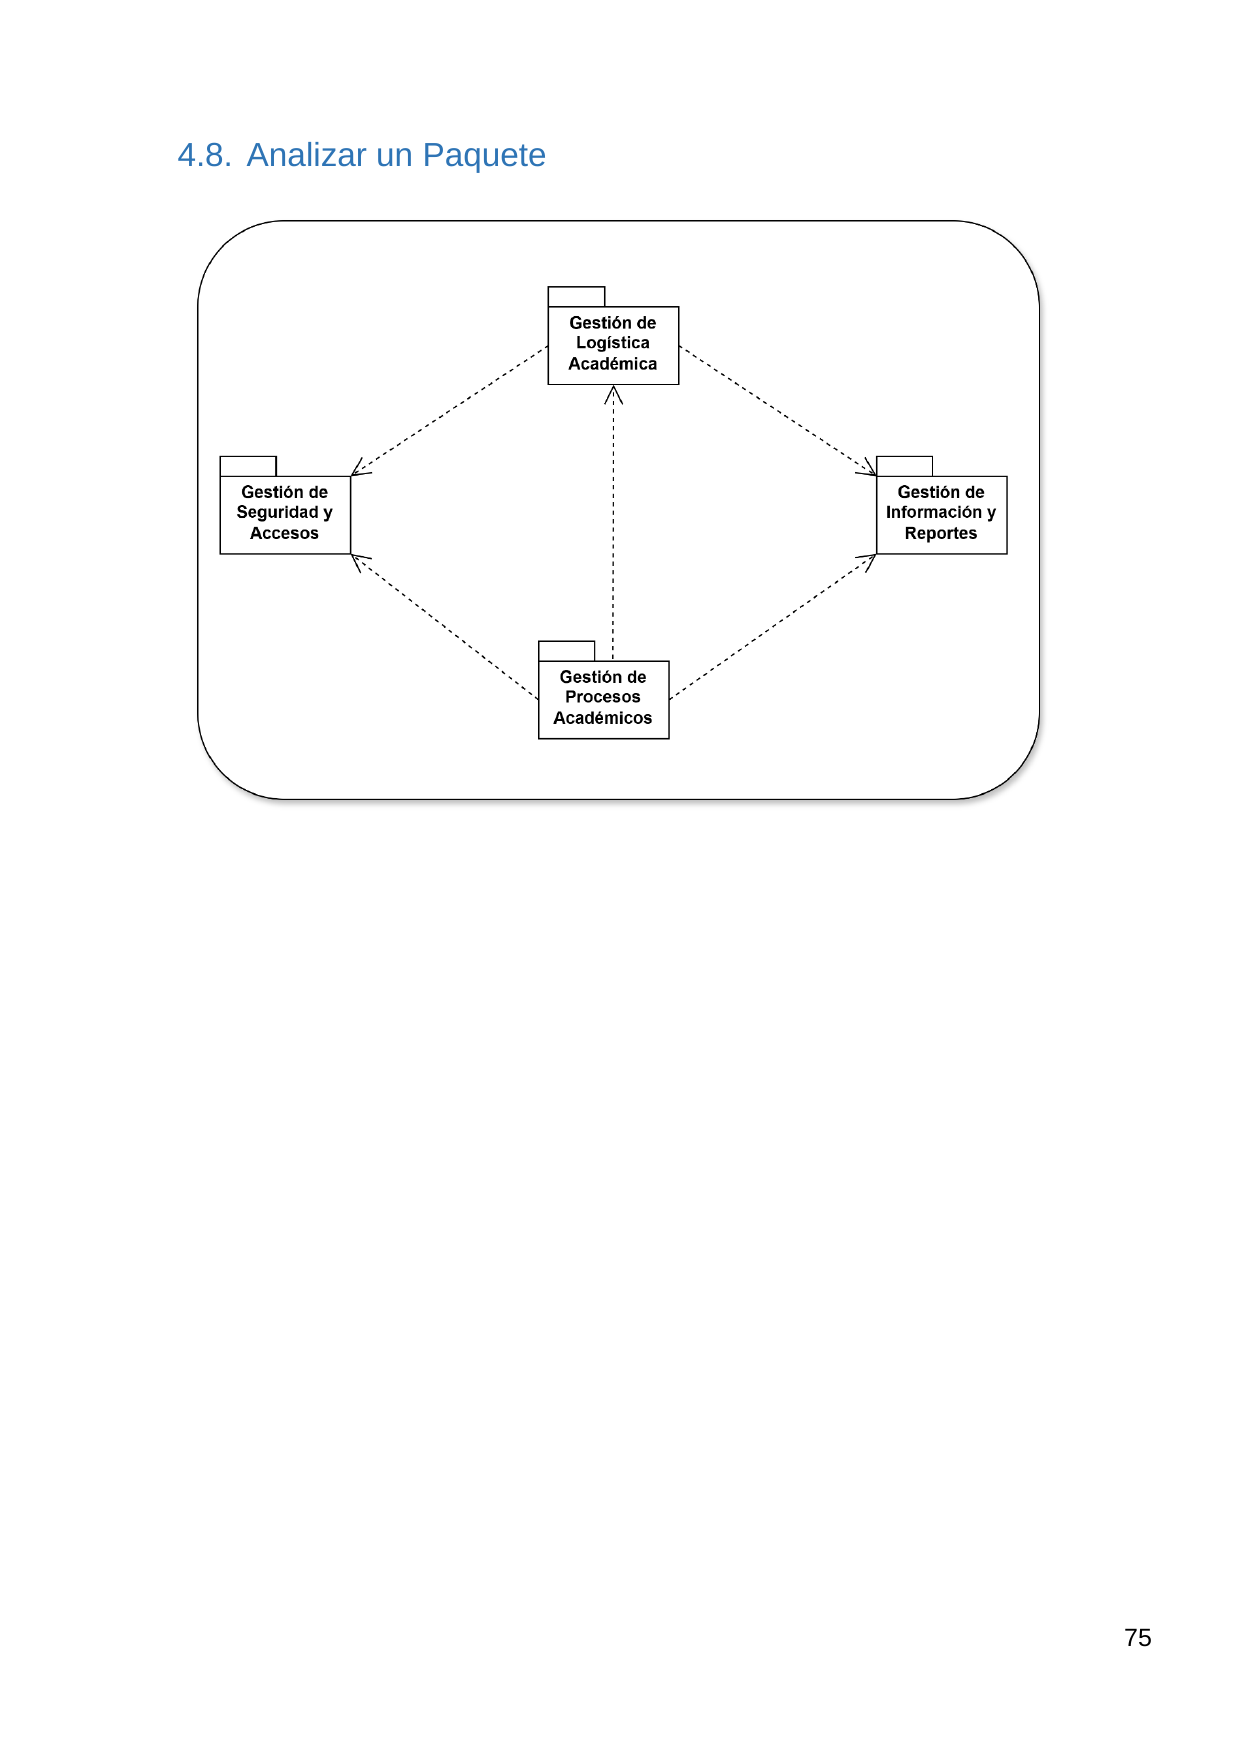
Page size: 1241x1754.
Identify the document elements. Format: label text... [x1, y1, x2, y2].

subtitle Analizar un Paquete [177, 135, 1152, 173]
picture [177, 200, 1065, 825]
